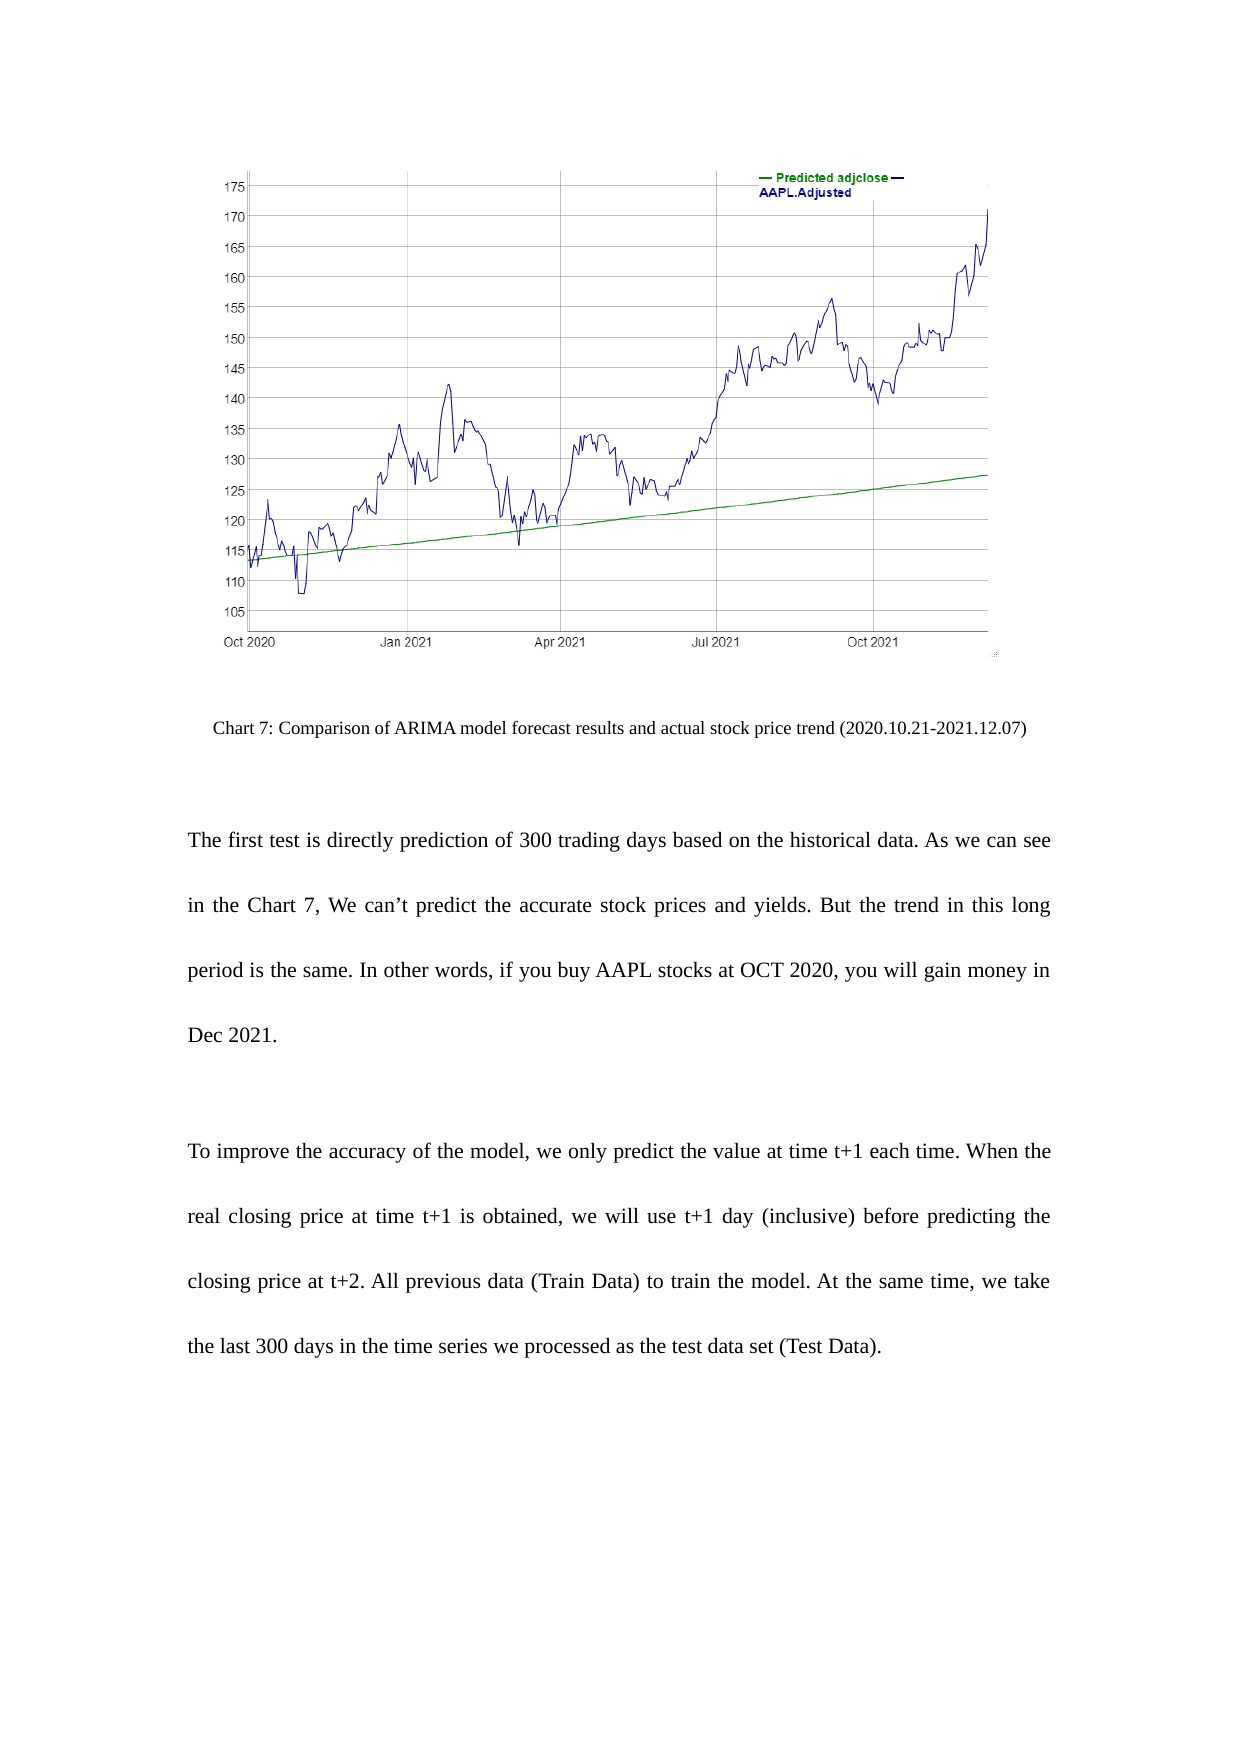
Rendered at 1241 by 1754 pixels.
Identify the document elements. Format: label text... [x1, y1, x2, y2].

picture [187, 162, 999, 657]
text The first test is directly prediction of 300 trading days based on the historical data. As we can see in the Chart 7, We can’t predict the accurate stock prices and yields. But the trend in this long period is the same. In other words, if you buy AAPL stocks at OCT 2020, you will gain money in Dec 2021. [187, 823, 1053, 1051]
text To improve the accuracy of the model, we only predict the value at time t+1 each time. When the real closing price at time t+1 is obtained, we will use t+1 day (inclusive) before predicting the closing price at t+2. All previous data (Train Data) to train the model. At the same time, we take the last 300 days in the time series we processed as the test data set (Test Data). [187, 1134, 1053, 1361]
text Chart 7: Comparison of ARIMA model forecast results and actual stock price trend (2020.10.21-2021.12.07) [187, 712, 1053, 744]
